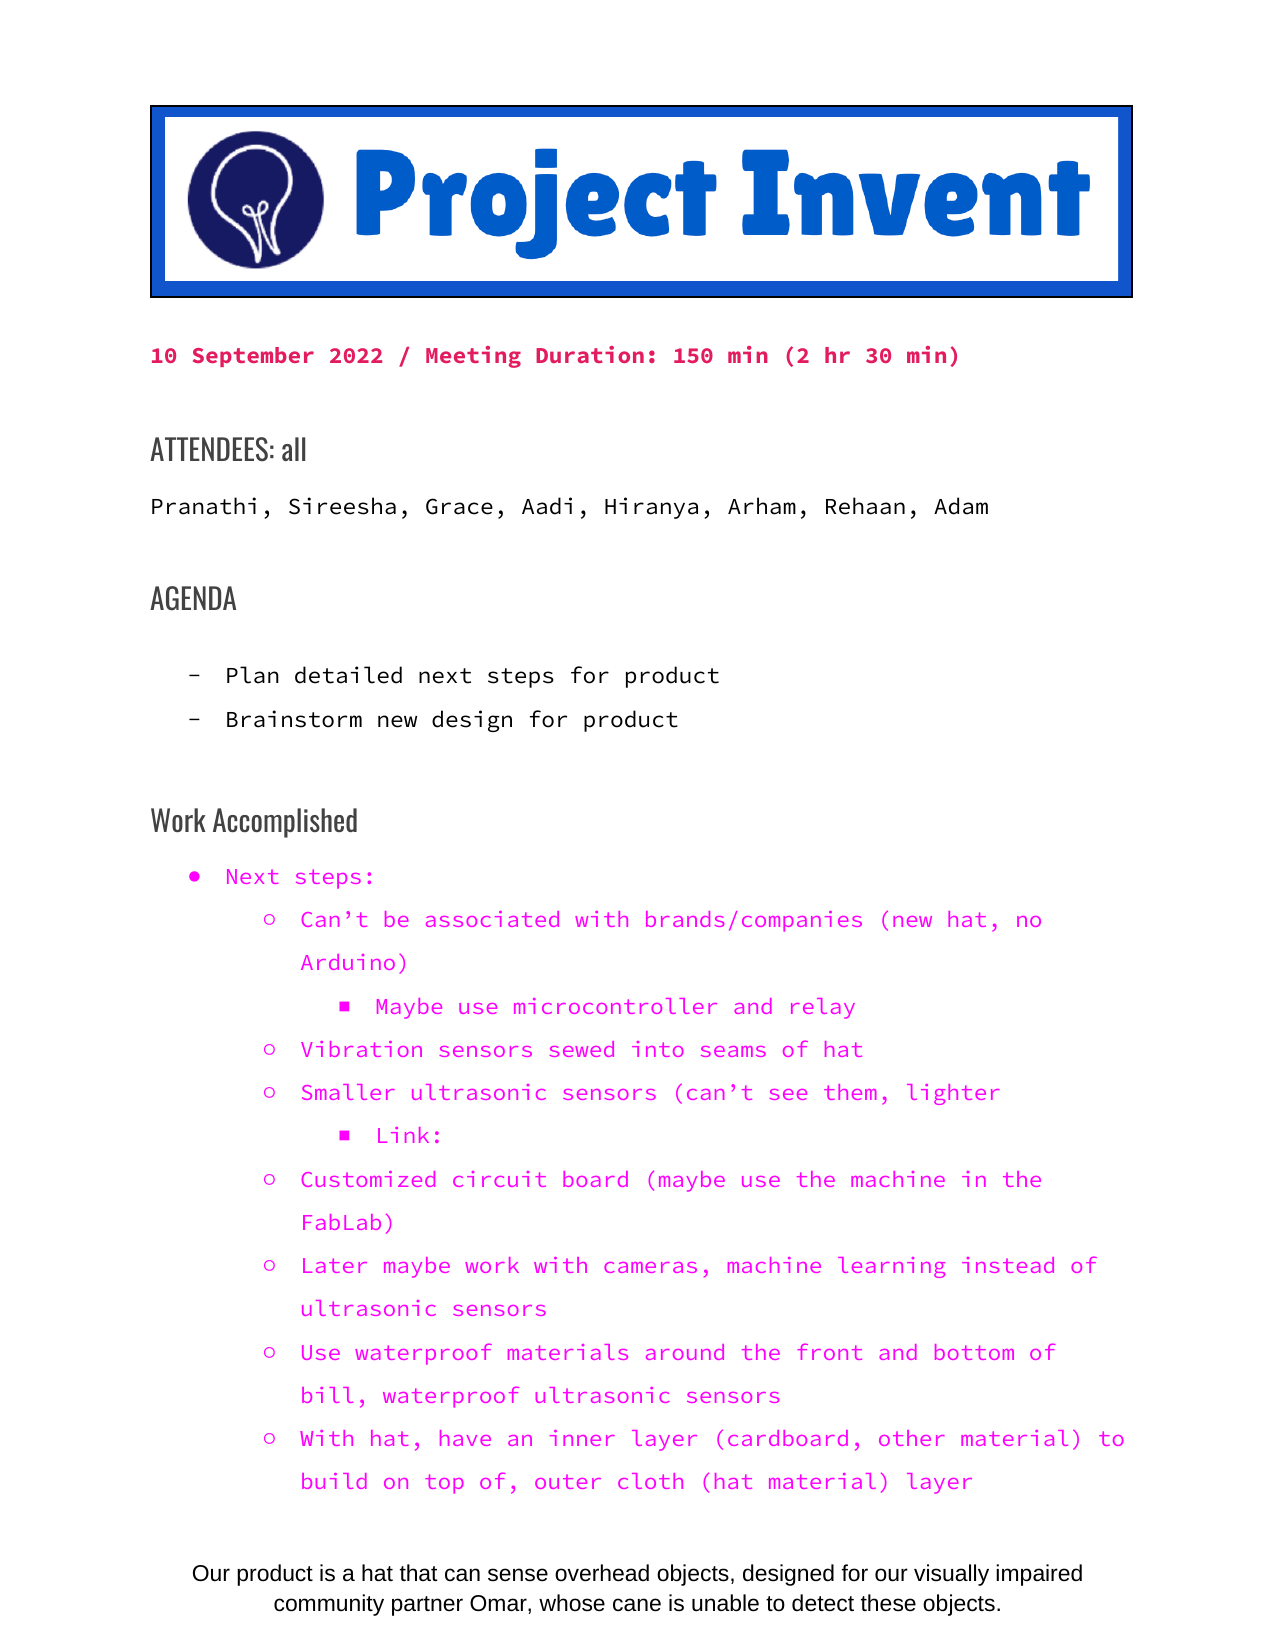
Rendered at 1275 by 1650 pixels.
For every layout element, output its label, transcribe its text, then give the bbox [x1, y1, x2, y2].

list Use waterproof materials around the front and bottom of bill, waterproof ultrasonic sensors [262, 1337, 1125, 1409]
list Later maybe work with cameras, machine learning instead of ultrasonic sensors [262, 1251, 1125, 1323]
list Next steps: [187, 862, 1125, 891]
list Can’t be associated with brands/companies (new hat, no Arduino) [262, 905, 1125, 977]
list Brainstorm new design for product [187, 704, 1125, 733]
list Maybe use microcontroller and relay [337, 991, 1125, 1020]
list Customized circuit board (maybe use the machine in the FabLab) [262, 1164, 1125, 1236]
text AGENDA [150, 576, 1125, 619]
list Vibration sensors sewed into seams of hat [262, 1035, 1125, 1063]
subtitle ATTENDEES: all [150, 427, 1125, 470]
list Plan detailed next steps for product [187, 661, 1125, 690]
text Pranathi, Sireesha, Grace, Aadi, Hiranya, Arham, Rehaan, Adam [150, 491, 1125, 520]
list Smaller ultrasonic sensors (can’t see them, lighter [262, 1078, 1125, 1107]
subtitle 10 September 2022 / Meeting Duration: 150 min (2 hr 30 min) [150, 341, 1125, 369]
picture [165, 117, 1119, 281]
list Link: [337, 1121, 1125, 1150]
list With hat, have an inner layer (cardboard, other material) to build on top of, outer cloth (hat material) layer [262, 1424, 1125, 1496]
subtitle Work Accomplished [150, 798, 1125, 841]
